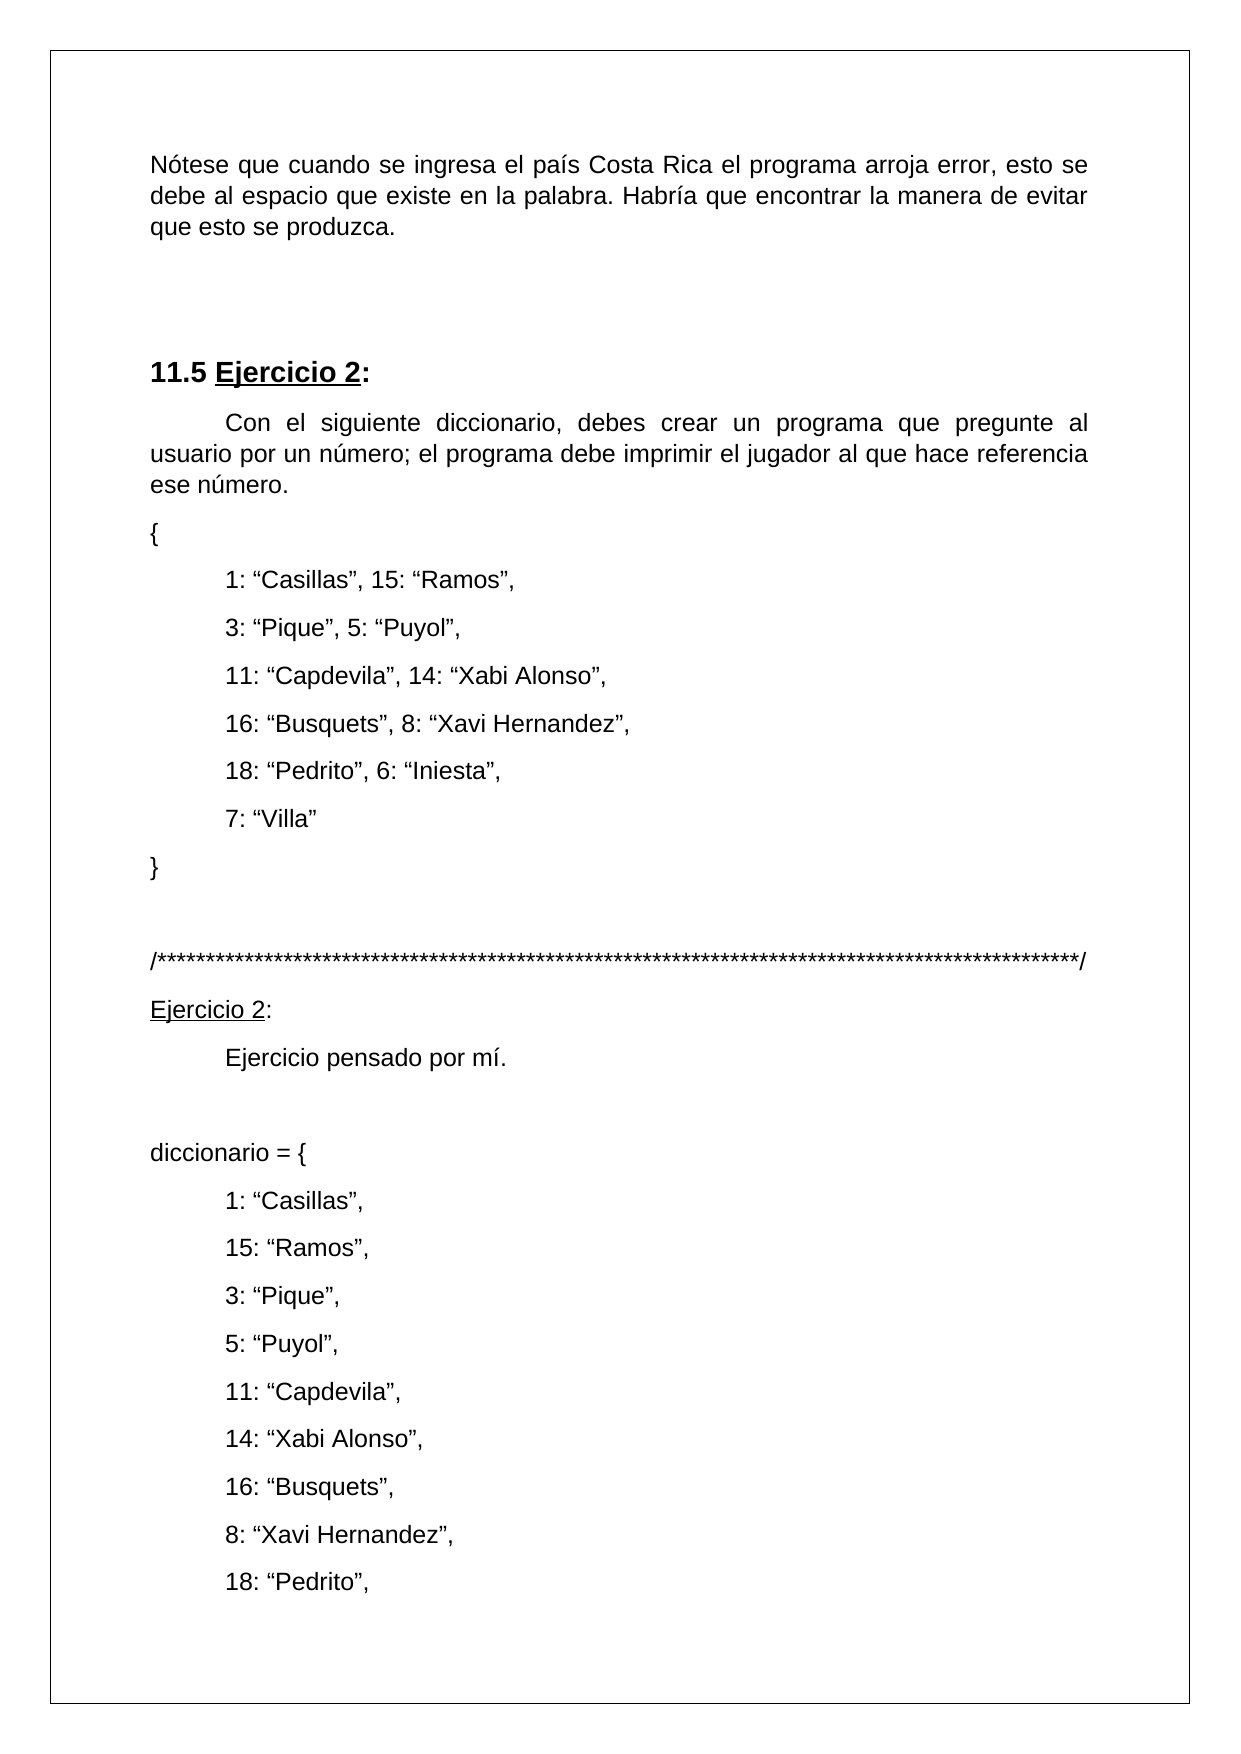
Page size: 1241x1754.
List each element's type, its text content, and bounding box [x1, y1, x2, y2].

text 16: “Busquets”, 8: “Xavi Hernandez”, [150, 709, 1090, 737]
text 1: “Casillas”, [150, 1186, 1090, 1214]
text 16: “Busquets”, [150, 1472, 1090, 1501]
text Ejercicio pensado por mí. [150, 1043, 1090, 1071]
text 3: “Pique”, [150, 1281, 1090, 1310]
text 5: “Puyol”, [150, 1329, 1090, 1358]
text 3: “Pique”, 5: “Puyol”, [150, 613, 1090, 642]
text 7: “Villa” [150, 804, 1090, 833]
text 11: “Capdevila”, [150, 1377, 1090, 1405]
text /***********************************************************************************************/ [150, 947, 1090, 976]
text diccionario = { [150, 1138, 1090, 1167]
text Nótese que cuando se ingresa el país Costa Rica el programa arroja error, esto se debe al espacio que existe en la palabra. Habría que encontrar la manera de evitar que esto se produzca. [150, 150, 1090, 241]
text Con el siguiente diccionario, debes crear un programa que pregunte al usuario por un número; el programa debe imprimir el jugador al que hace referencia ese número. [150, 408, 1090, 499]
text 18: “Pedrito”, 6: “Iniesta”, [150, 756, 1090, 785]
text } [150, 852, 1090, 881]
text 11: “Capdevila”, 14: “Xabi Alonso”, [150, 661, 1090, 690]
text 14: “Xabi Alonso”, [150, 1424, 1090, 1453]
text Ejercicio 2: [150, 995, 1090, 1024]
text 11.5 Ejercicio 2: [150, 355, 1090, 389]
text 1: “Casillas”, 15: “Ramos”, [150, 566, 1090, 594]
text { [150, 518, 1090, 547]
text 15: “Ramos”, [150, 1233, 1090, 1262]
text 18: “Pedrito”, [150, 1567, 1090, 1596]
text 8: “Xavi Hernandez”, [150, 1520, 1090, 1548]
